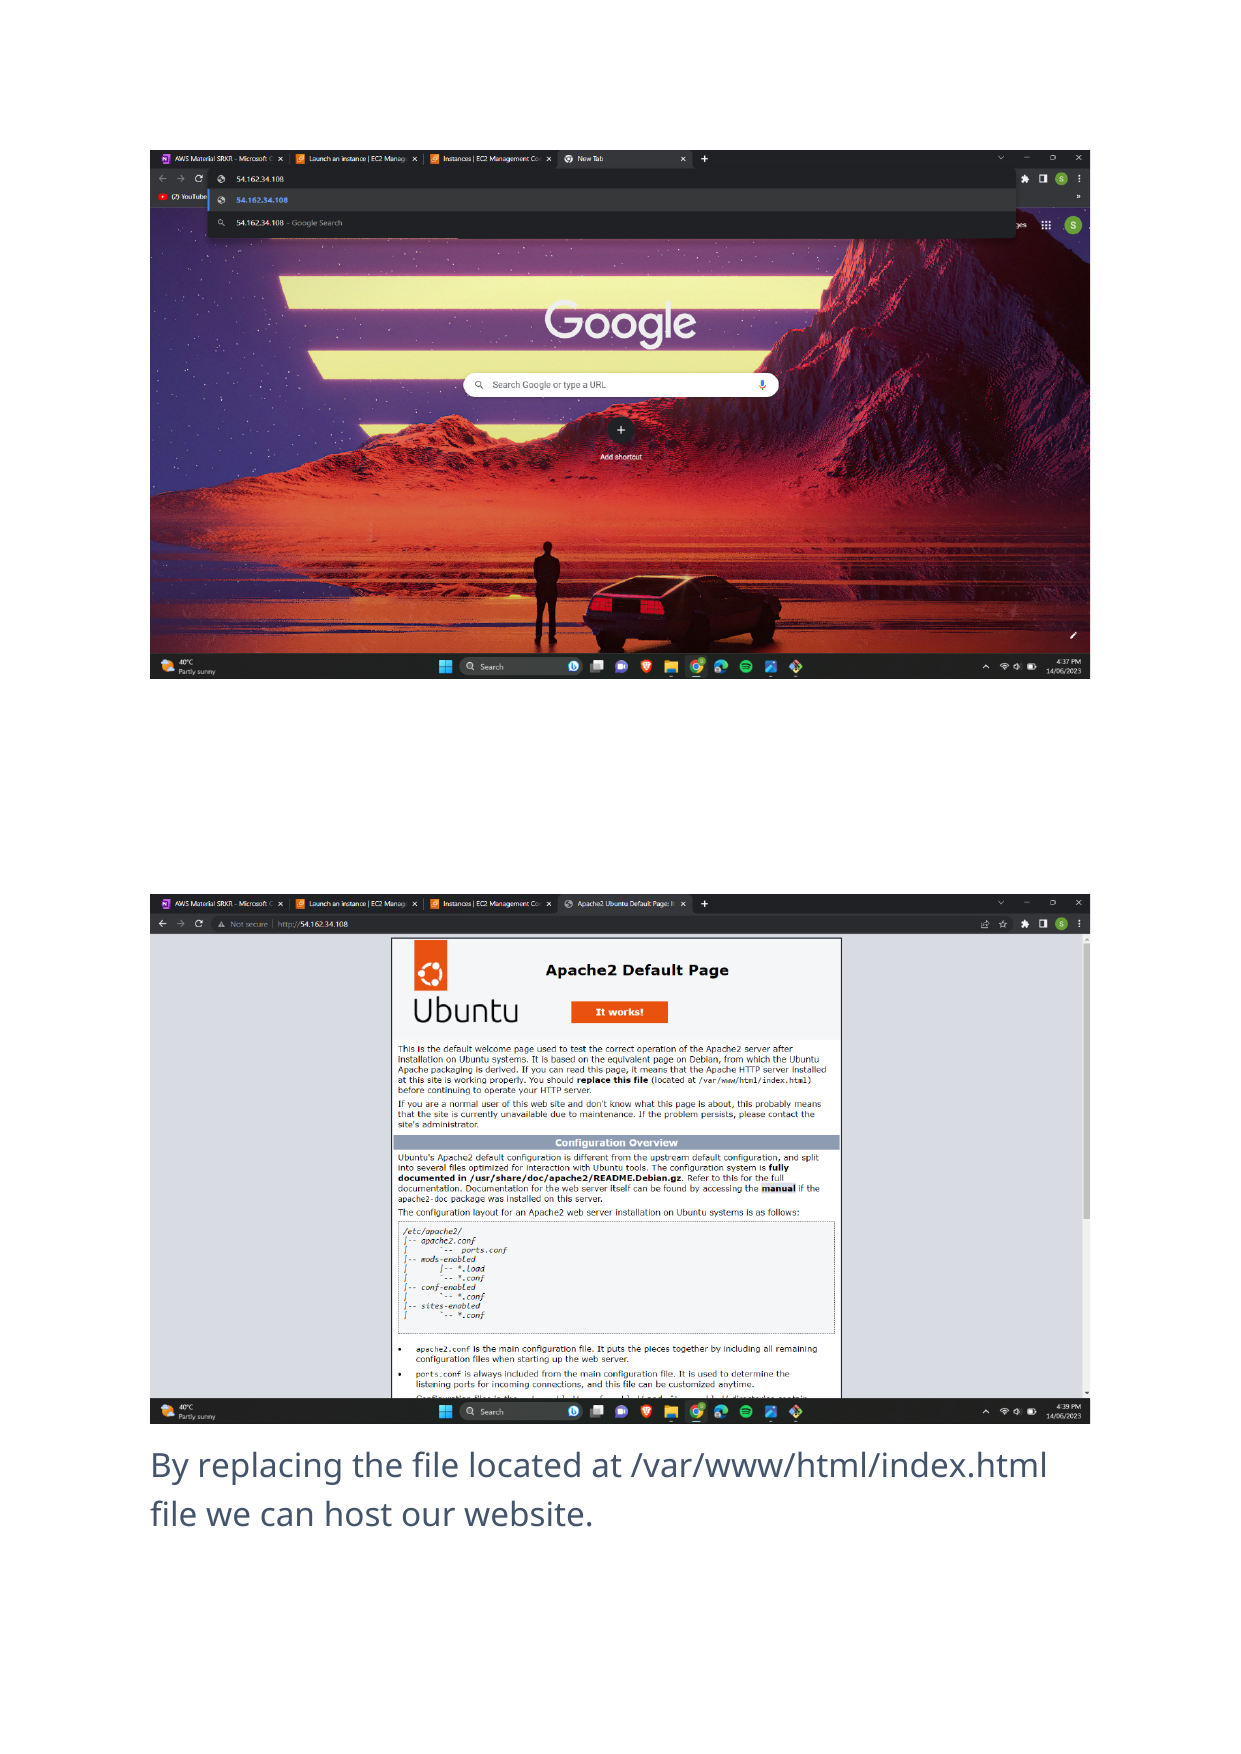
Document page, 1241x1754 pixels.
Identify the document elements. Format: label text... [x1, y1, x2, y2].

text By replacing the file located at /var/www/html/index.html file we can host our website. [150, 1442, 1090, 1537]
picture [150, 150, 1091, 679]
picture [150, 894, 1091, 1424]
